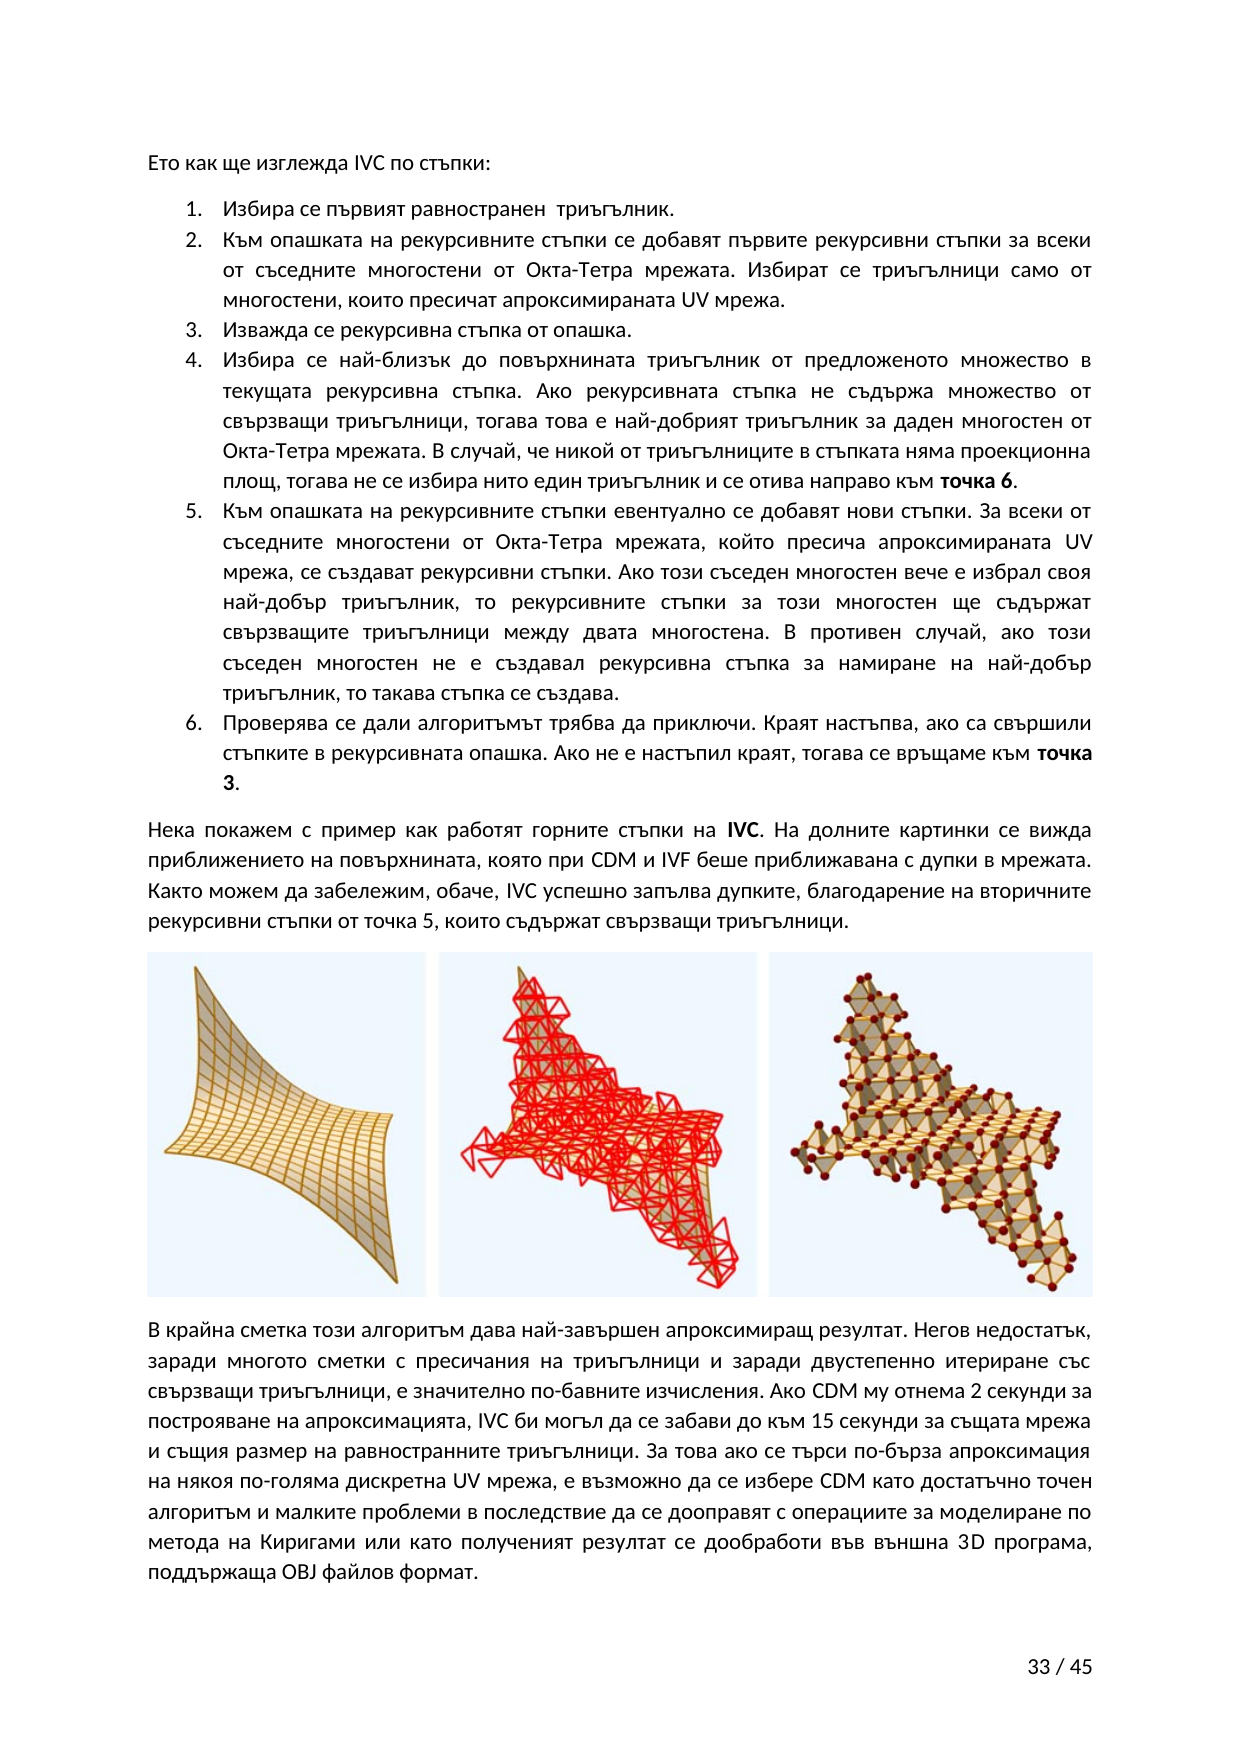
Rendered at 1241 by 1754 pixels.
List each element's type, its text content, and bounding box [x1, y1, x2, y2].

picture [147, 952, 1093, 1297]
list Към опашката на рекурсивните стъпки евентуално се добавят нови стъпки. За всеки от съседните многостени от Окта-Тетра мрежата, който пресича апроксимираната UV мрежа, се създават рекурсивни стъпки. Ако този съседен многостен вече е избрал своя най-добър триъгълник, то рекурсивните стъпки за този многостен ще съдържат свързващите триъгълници между двата многостена. В противен случай, ако този съседен многостен не е създавал рекурсивна стъпка за намиране на най-добър триъгълник, то такава стъпка се създава. [185, 497, 1093, 706]
list Проверява се дали алгоритъмът трябва да приключи. Краят настъпва, ако са свършили стъпките в рекурсивната опашка. Ако не е настъпил краят, тогава се връщаме към точка 3. [185, 708, 1093, 796]
text Ето как ще изглежда IVC по стъпки: [148, 148, 1093, 176]
list Към опашката на рекурсивните стъпки се добавят първите рекурсивни стъпки за всеки от съседните многостени от Окта-Тетра мрежата. Избират се триъгълници само от многостени, които пресичат апроксимираната UV мрежа. [185, 225, 1093, 313]
list Избира се най-близък до повърхнината триъгълник от предложеното множество в текущата рекурсивна стъпка. Ако рекурсивната стъпка не съдържа множество от свързващи триъгълници, тогава това е най-добрият триъгълник за даден многостен от Окта-Тетра мрежата. В случай, че никой от триъгълниците в стъпката няма проекционна площ, тогава не се избира нито един триъгълник и се отива направо към точка 6. [185, 346, 1093, 494]
list Изважда се рекурсивна стъпка от опашка. [185, 315, 1093, 343]
text Нека покажем с пример как работят горните стъпки на IVC. На долните картинки се вижда приближението на повърхнината, която при CDM и IVF беше приближавана с дупки в мрежата. Както можем да забележим, обаче, IVC успешно запълва дупките, благодарение на вторичните рекурсивни стъпки от точка 5, които съдържат свързващи триъгълници. [148, 815, 1093, 934]
text В крайна сметка този алгоритъм дава най-завършен апроксимиращ резултат. Негов недостатък, заради многото сметки с пресичания на триъгълници и заради двустепенно итериране със свързващи триъгълници, е значително по-бавните изчисления. Ако CDM му отнема 2 секунди за построяване на апроксимацията, IVC би могъл да се забави до към 15 секунди за същата мрежа и същия размер на равностранните триъгълници. За това ако се търси по-бърза апроксимация на някоя по-голяма дискретна UV мрежа, е възможно да се избере CDM като достатъчно точен алгоритъм и малките проблеми в последствие да се дооправят с операциите за моделиране по метода на Киригами или като полученият резултат се дообработи във външна 3D програма, поддържаща OBJ файлов формат. [148, 1316, 1093, 1585]
list Избира се първият равностранен триъгълник. [185, 194, 1093, 222]
